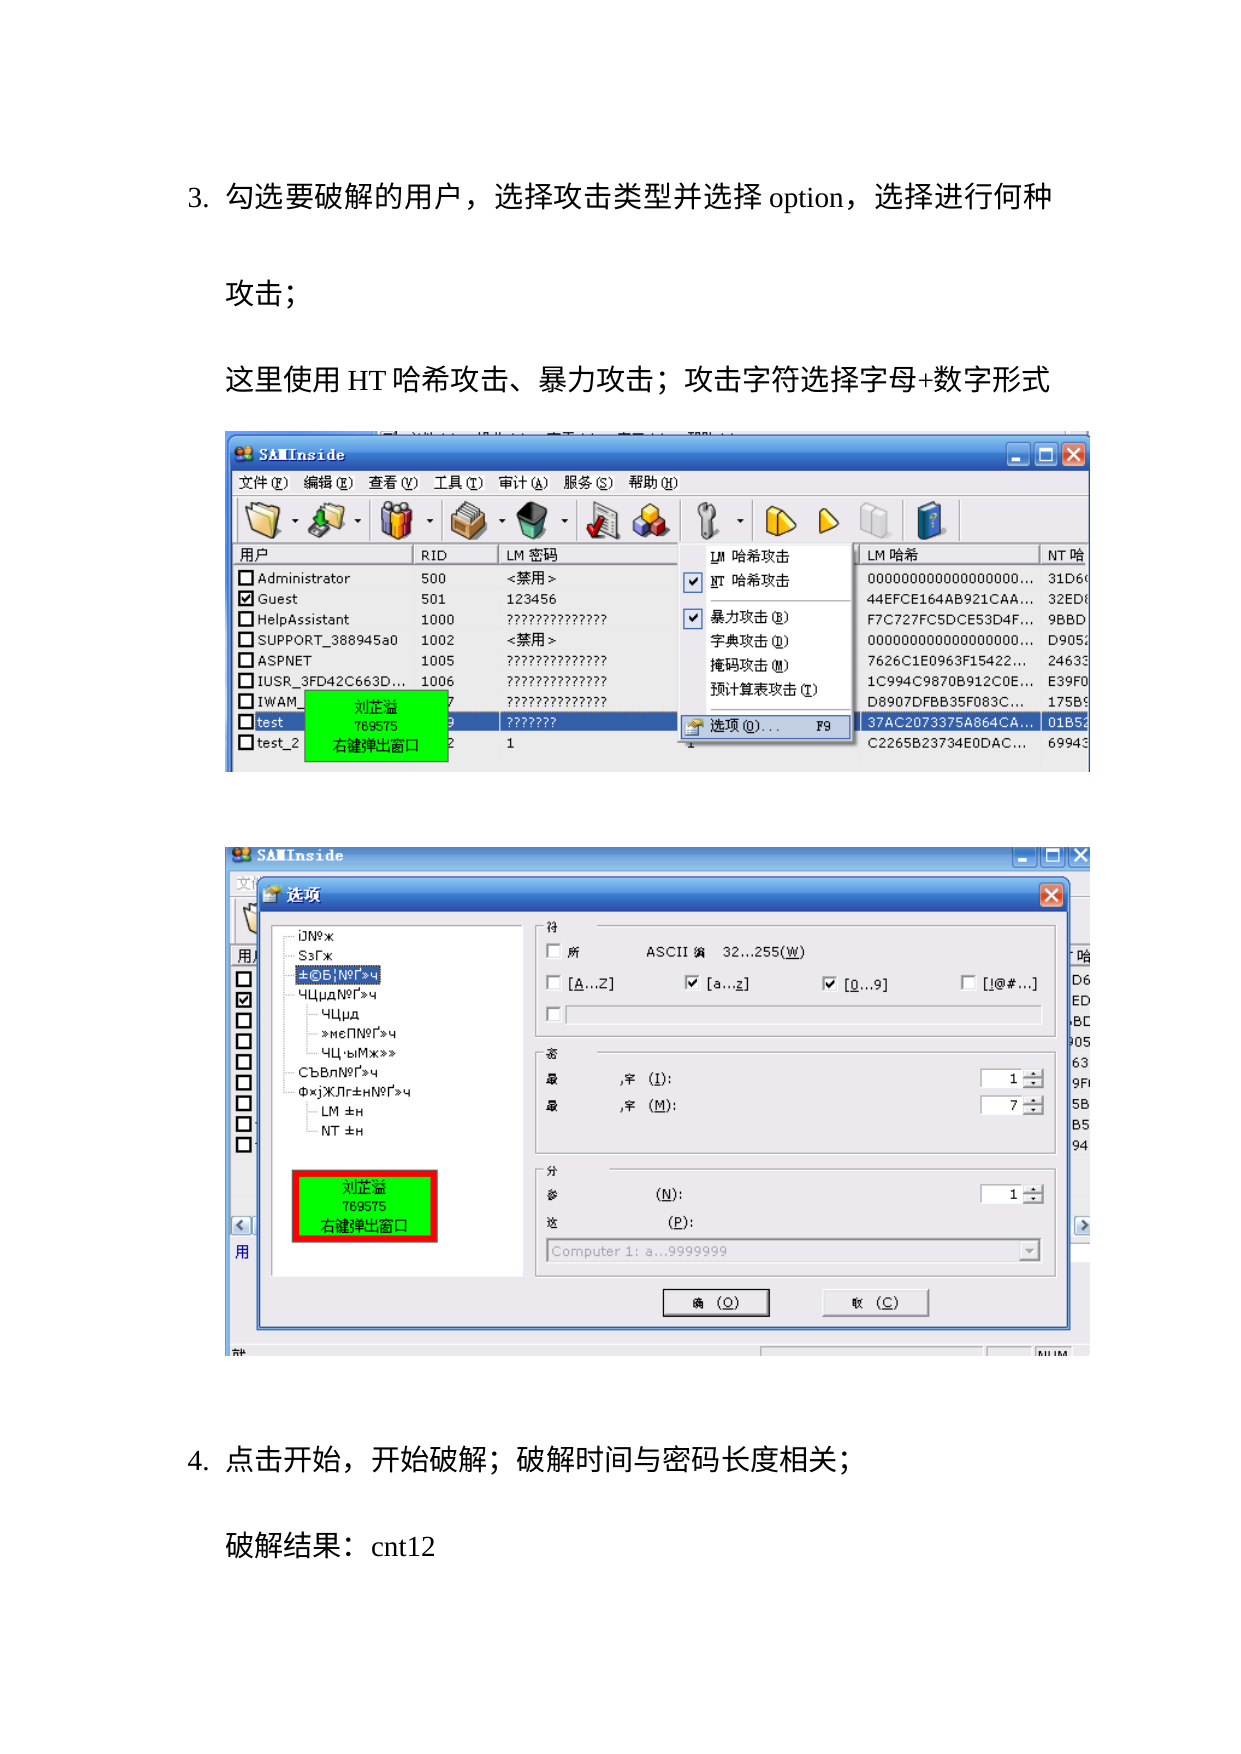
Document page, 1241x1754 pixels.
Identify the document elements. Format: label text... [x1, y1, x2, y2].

text 这里使用HT哈希攻击、暴力攻击；攻击字符选择字母+数字形式 [225, 346, 1053, 411]
text 破解结果：cnt12 [225, 1511, 1053, 1576]
list 勾选要破解的用户，选择攻击类型并选择option，选择进行何种攻击； [187, 162, 1053, 324]
picture [225, 431, 1090, 772]
picture [225, 847, 1090, 1356]
list 点击开始，开始破解；破解时间与密码长度相关； [187, 1425, 1053, 1490]
